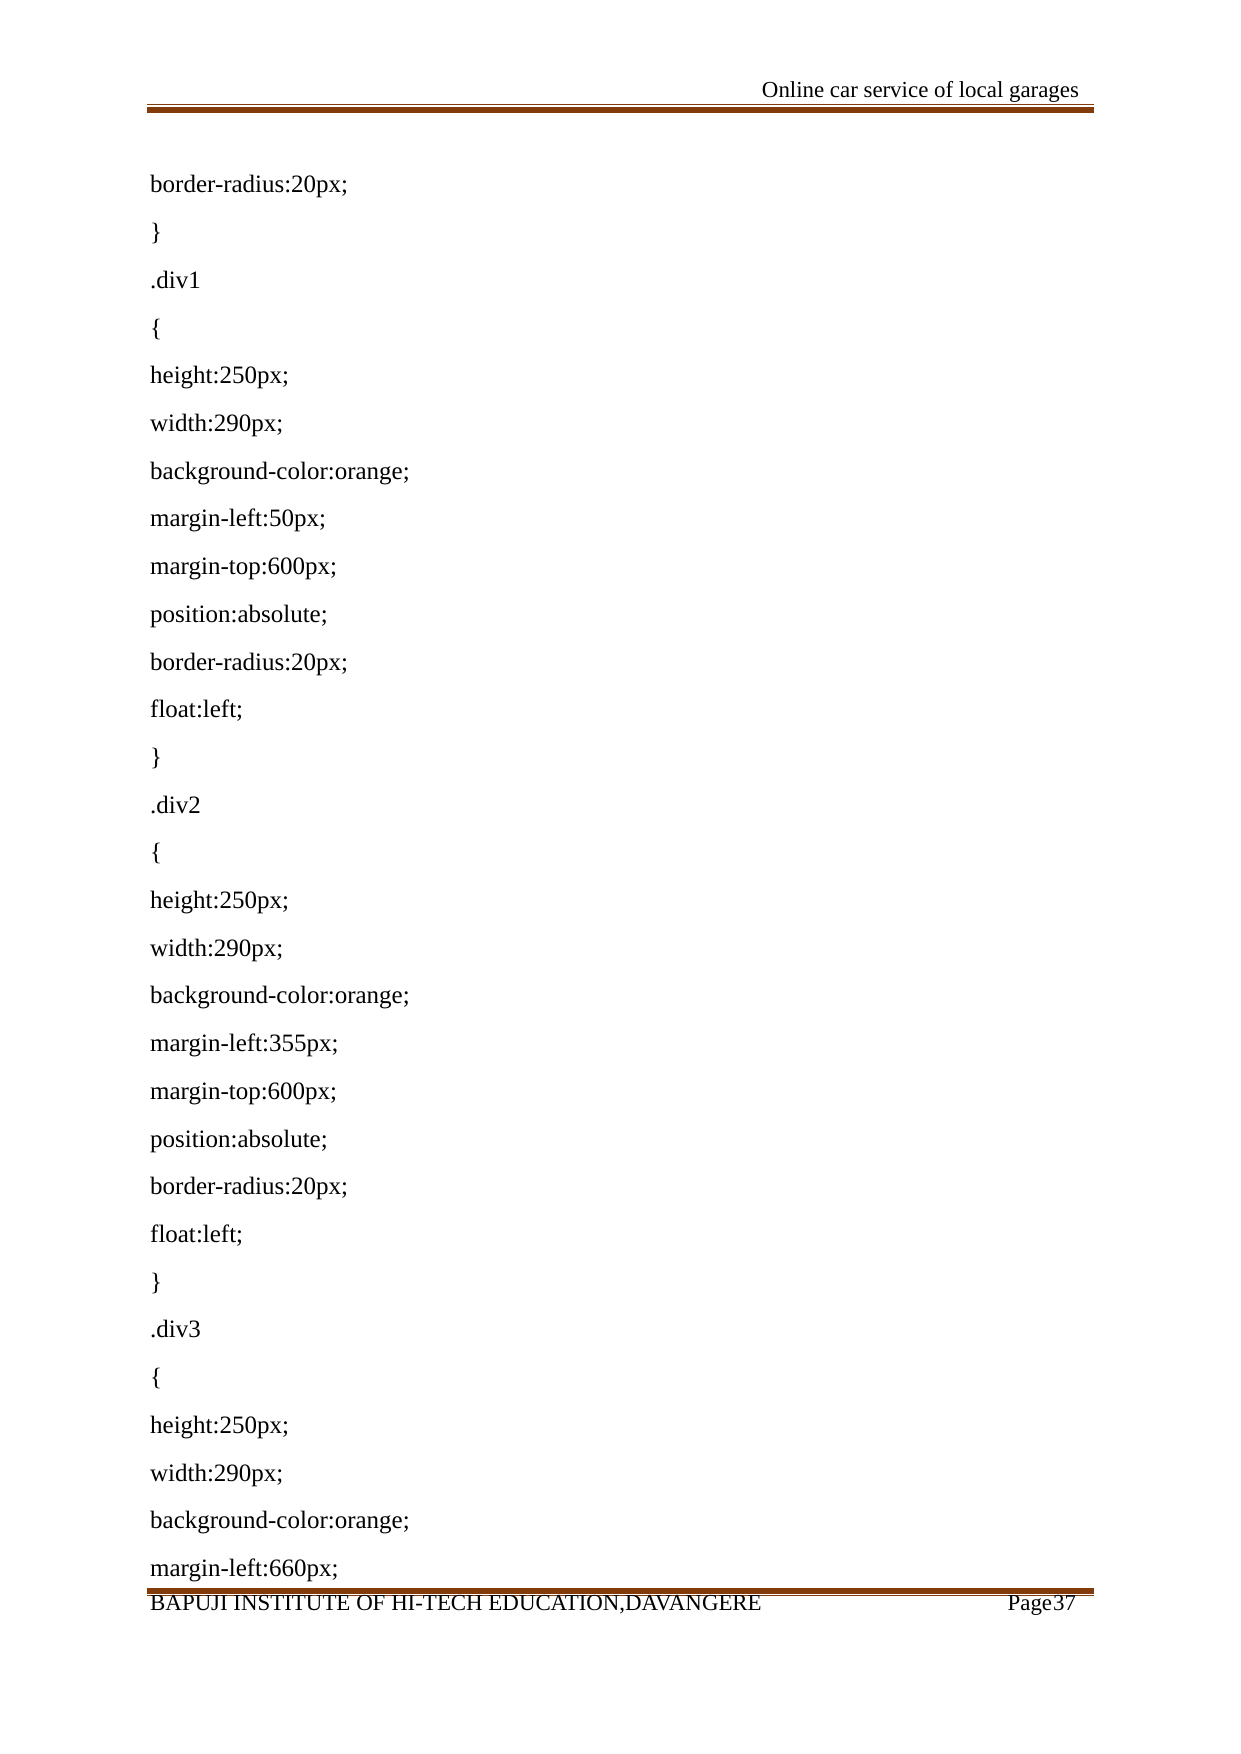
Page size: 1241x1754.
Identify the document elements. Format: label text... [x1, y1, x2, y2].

text float:left; [150, 694, 1172, 723]
text } [150, 1267, 1172, 1296]
text position:absolute; [150, 599, 1172, 628]
text height:250px; [150, 1410, 1172, 1439]
text margin-left:355px; [150, 1028, 1172, 1057]
text margin-top:600px; [150, 1076, 1172, 1105]
text .div2 [150, 790, 1172, 818]
text background-color:orange; [150, 456, 1172, 484]
text height:250px; [150, 360, 1172, 389]
text margin-left:660px; [150, 1553, 1172, 1582]
text width:290px; [150, 408, 1172, 437]
text } [150, 742, 1172, 771]
text { [150, 1362, 1172, 1391]
text position:absolute; [150, 1124, 1172, 1152]
text margin-left:50px; [150, 503, 1172, 532]
text background-color:orange; [150, 981, 1172, 1009]
text border-radius:20px; [150, 647, 1172, 675]
text } [150, 217, 1172, 246]
text float:left; [150, 1219, 1172, 1248]
text background-color:orange; [150, 1505, 1172, 1534]
text width:290px; [150, 933, 1172, 962]
text height:250px; [150, 885, 1172, 914]
text width:290px; [150, 1458, 1172, 1486]
text { [150, 313, 1172, 341]
text margin-top:600px; [150, 551, 1172, 580]
text .div3 [150, 1314, 1172, 1343]
text .div1 [150, 265, 1172, 294]
text border-radius:20px; [150, 1171, 1172, 1200]
text { [150, 837, 1172, 866]
text border-radius:20px; [150, 169, 1172, 198]
